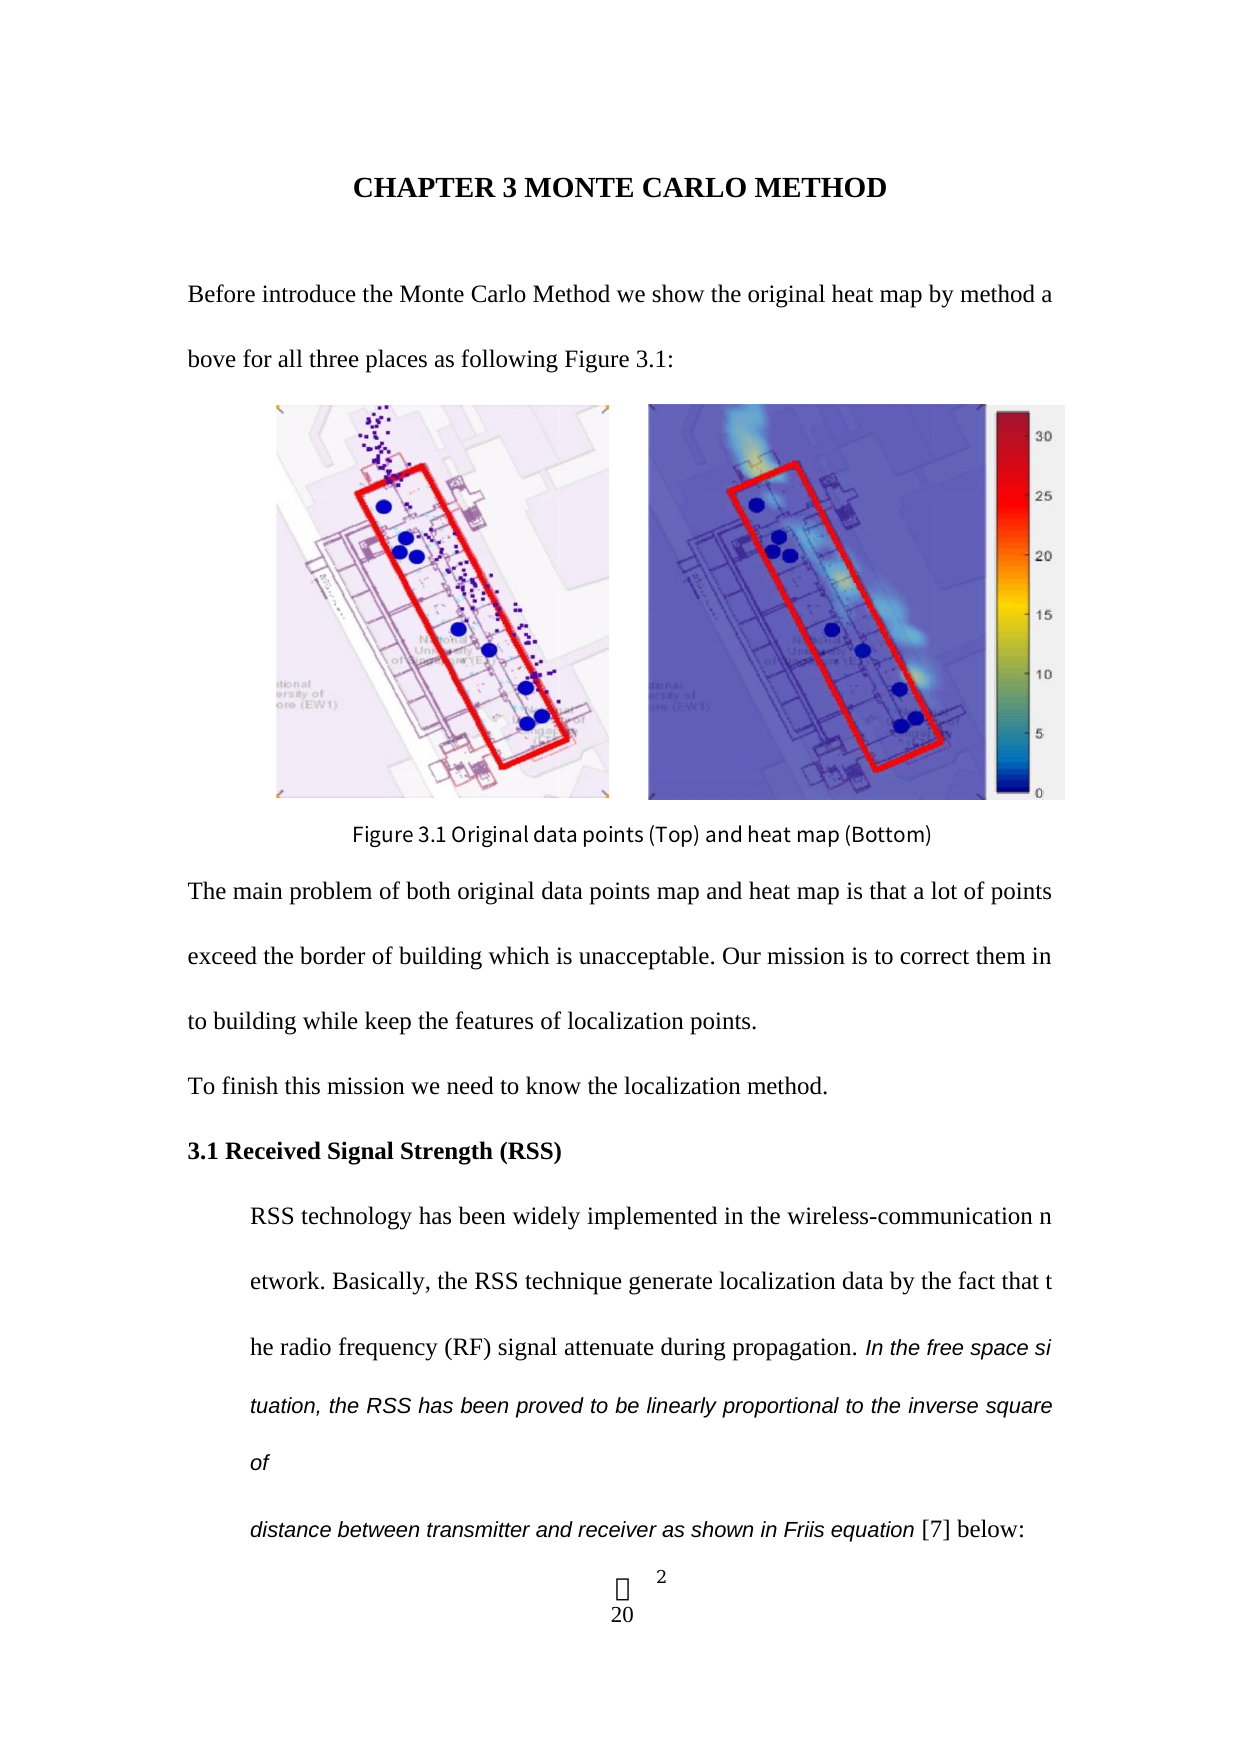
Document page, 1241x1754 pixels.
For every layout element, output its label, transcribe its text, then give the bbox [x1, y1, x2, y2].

text RSS technology has been widely implemented in the wireless-communication network. Basically, the RSS technique generate localization data by the fact that the radio frequency (RF) signal attenuate during propagation. In the free space situation, the RSS has been proved to be linearly proportional to the inverse square of [250, 1201, 1053, 1475]
picture [648, 404, 1065, 800]
text The main problem of both original data points map and heat map is that a lot of points exceed the border of building which is unacceptable. Our mission is to correct them into building while keep the features of localization points. [187, 876, 1053, 1034]
text distance between transmitter and receiver as shown in Friis equation [7] below: [250, 1514, 1101, 1542]
subtitle Received Signal Strength (RSS) [187, 1136, 1101, 1165]
text Before introduce the Monte Carlo Method we show the original heat map by method above for all three places as following Figure 3.1: [187, 279, 1053, 372]
text 𝜆 2 [181, 1564, 1101, 1588]
subtitle CHAPTER 3 MONTE CARLO METHOD [353, 171, 1101, 204]
picture [276, 405, 610, 798]
text Figure 3.1 Original data points (Top) and heat map (Bottom) [352, 818, 1101, 848]
text To finish this mission we need to know the localization method. [187, 1071, 1101, 1100]
